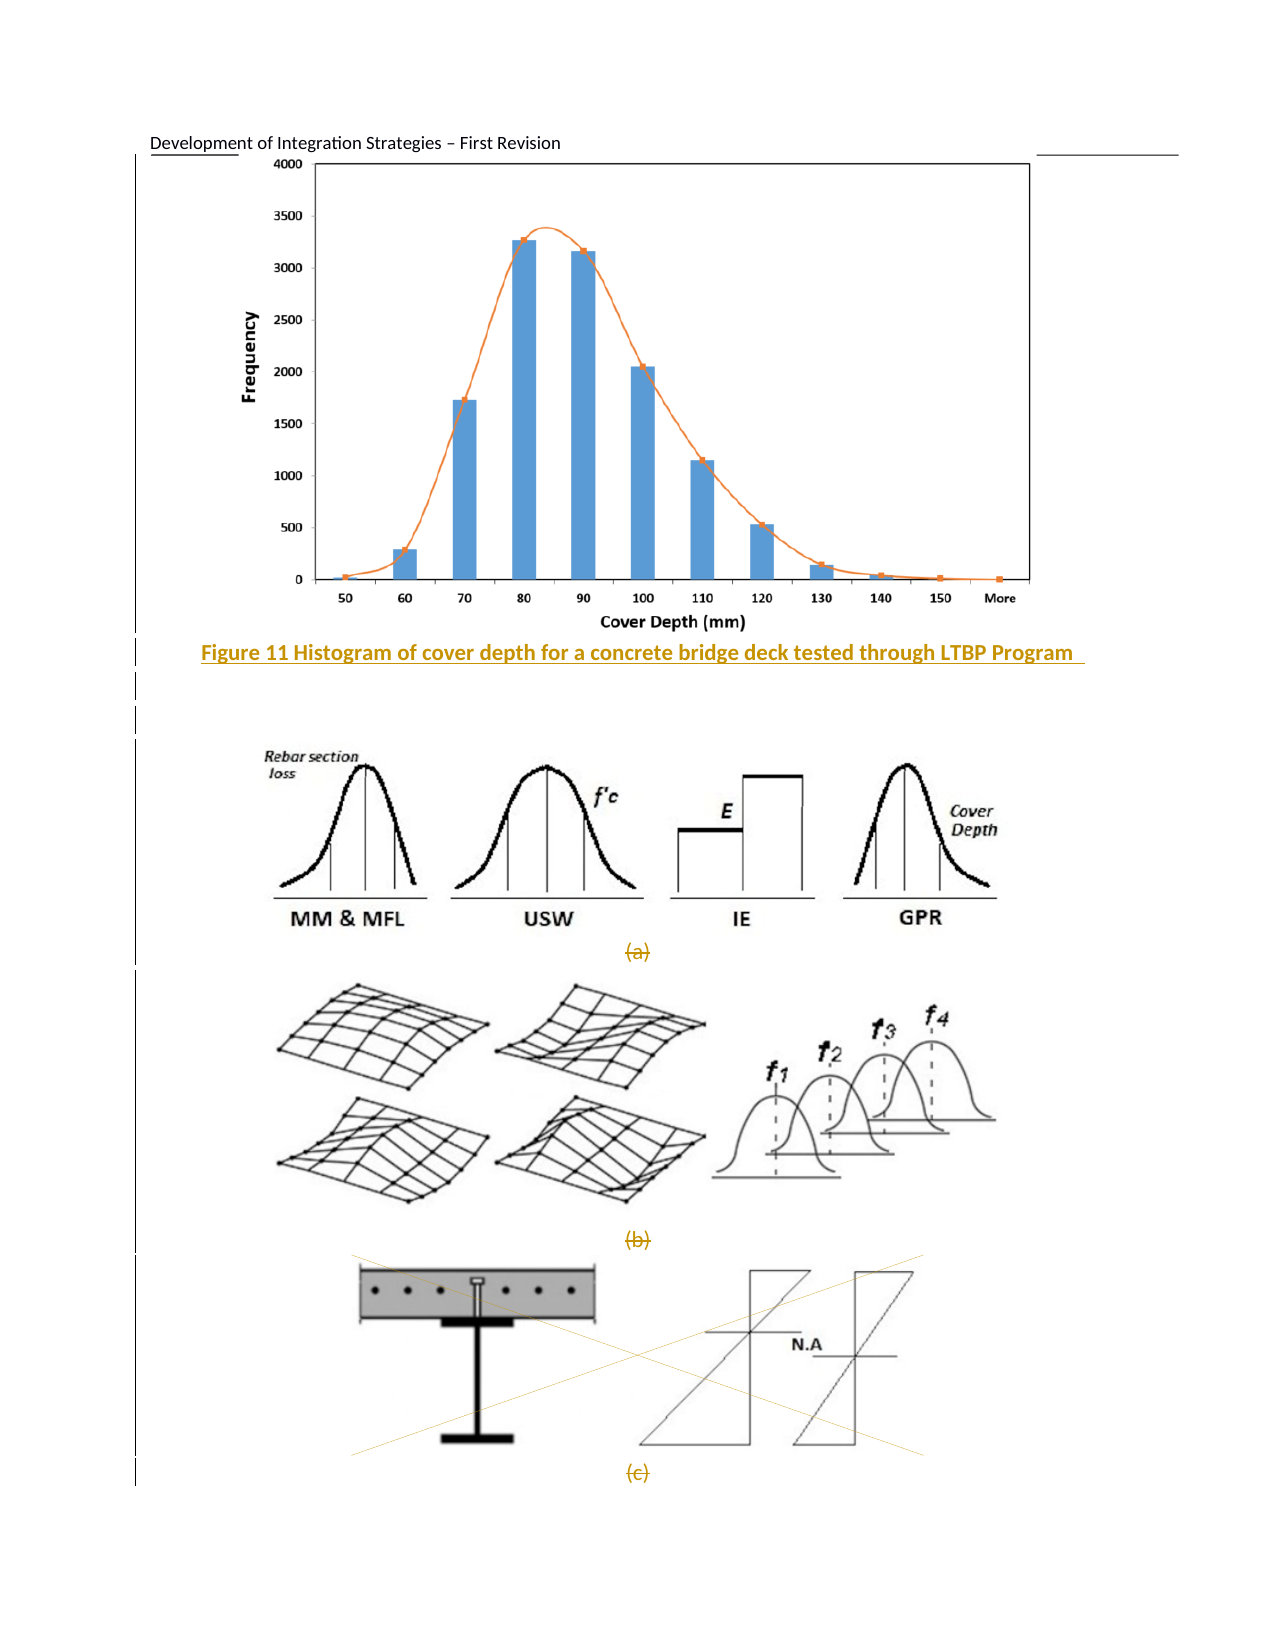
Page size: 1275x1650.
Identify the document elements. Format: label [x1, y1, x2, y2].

picture [353, 1356, 922, 1456]
picture [273, 970, 1002, 1225]
picture [238, 153, 1037, 633]
picture [355, 1255, 920, 1354]
picture [351, 1256, 634, 1455]
picture [253, 739, 1022, 937]
picture [641, 1256, 924, 1455]
